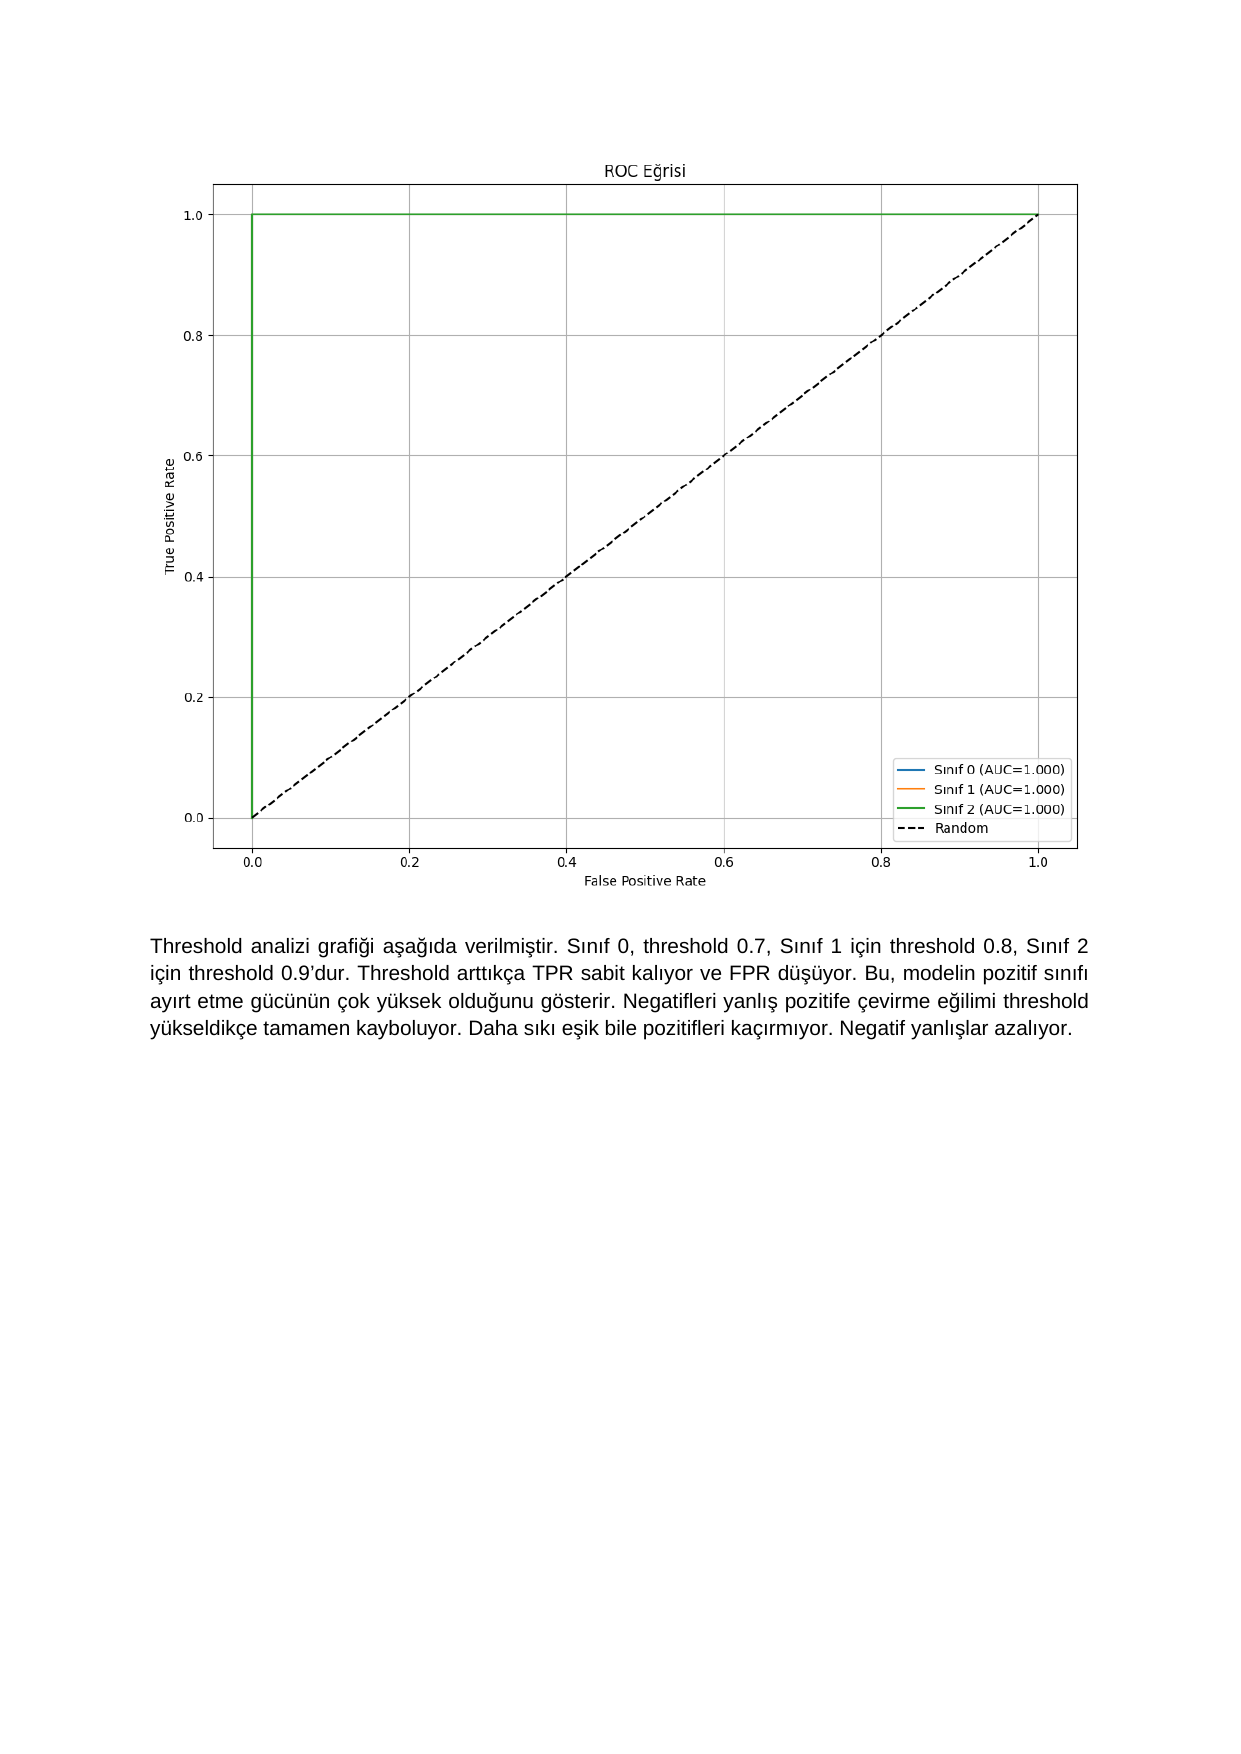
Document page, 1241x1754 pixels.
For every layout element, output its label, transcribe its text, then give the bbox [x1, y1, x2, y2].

picture [150, 150, 1091, 902]
text Threshold analizi grafiği aşağıda verilmiştir. Sınıf 0, threshold 0.7, Sınıf 1 için threshold 0.8, Sınıf 2 için threshold 0.9’dur. Threshold arttıkça TPR sabit kalıyor ve FPR düşüyor. Bu, modelin pozitif sınıfı ayırt etme gücünün çok yüksek olduğunu gösterir. Negatifleri yanlış pozitife çevirme eğilimi threshold yükseldikçe tamamen kayboluyor. Daha sıkı eşik bile pozitifleri kaçırmıyor. Negatif yanlışlar azalıyor. [150, 933, 1090, 1040]
